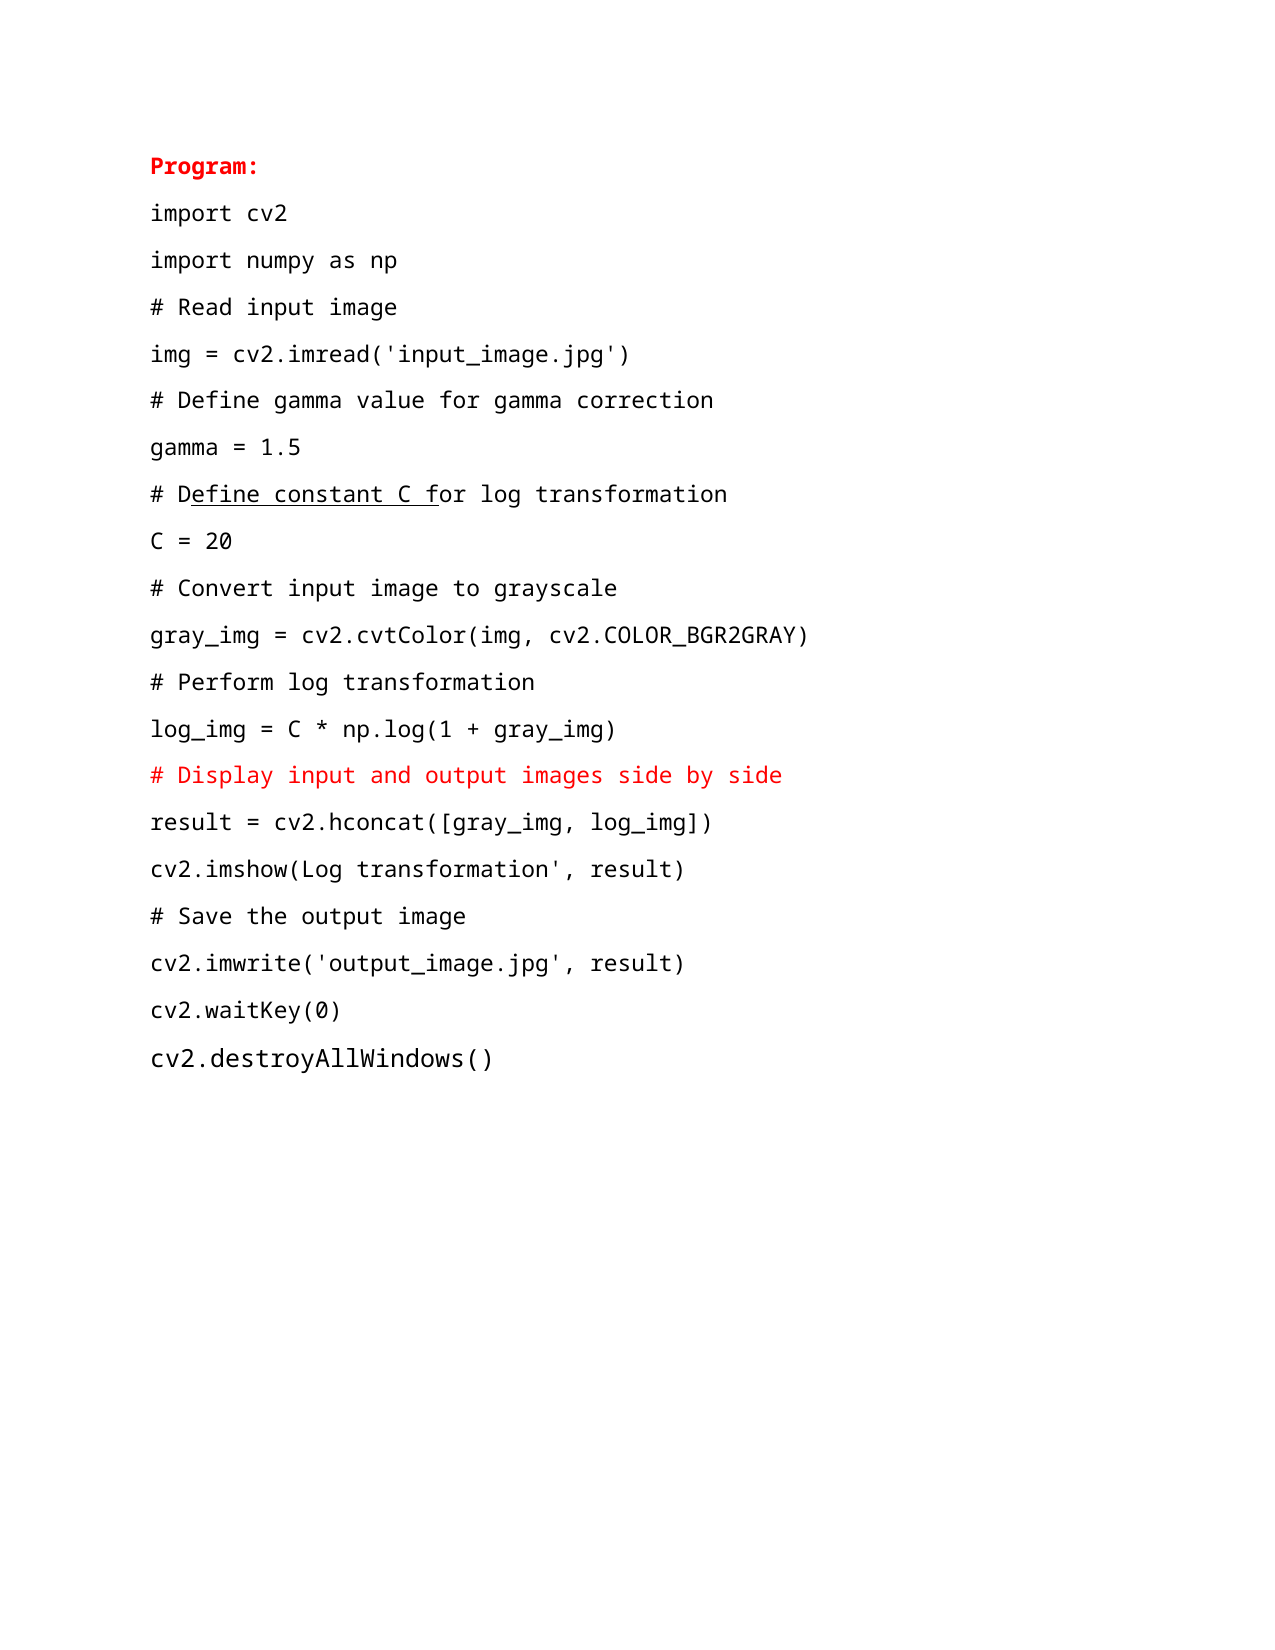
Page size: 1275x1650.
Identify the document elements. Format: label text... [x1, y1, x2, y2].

text cv2.imshow(Log transformation', result) [150, 853, 1125, 884]
text cv2.imwrite('output_image.jpg', result) [150, 947, 1125, 978]
text import numpy as np [150, 244, 1125, 275]
text import cv2 [150, 197, 1125, 228]
text # Define constant C for log transformation [150, 478, 1125, 509]
text # Save the output image [150, 900, 1125, 931]
text # Convert input image to grayscale [150, 572, 1125, 603]
text # Perform log transformation [150, 666, 1125, 697]
text img = cv2.imread('input_image.jpg') [150, 337, 1125, 369]
text # Display input and output images side by side [150, 759, 1125, 791]
text cv2.destroyAllWindows() [150, 1041, 1125, 1075]
text gamma = 1.5 [150, 431, 1125, 462]
text # Define gamma value for gamma correction [150, 384, 1125, 416]
text log_img = C * np.log(1 + gray_img) [150, 712, 1125, 744]
text C = 20 [150, 525, 1125, 556]
text gray_img = cv2.cvtColor(img, cv2.COLOR_BGR2GRAY) [150, 619, 1125, 650]
text result = cv2.hconcat([gray_img, log_img]) [150, 806, 1125, 837]
text # Read input image [150, 291, 1125, 322]
text cv2.waitKey(0) [150, 994, 1125, 1025]
text Program: [150, 150, 1125, 181]
